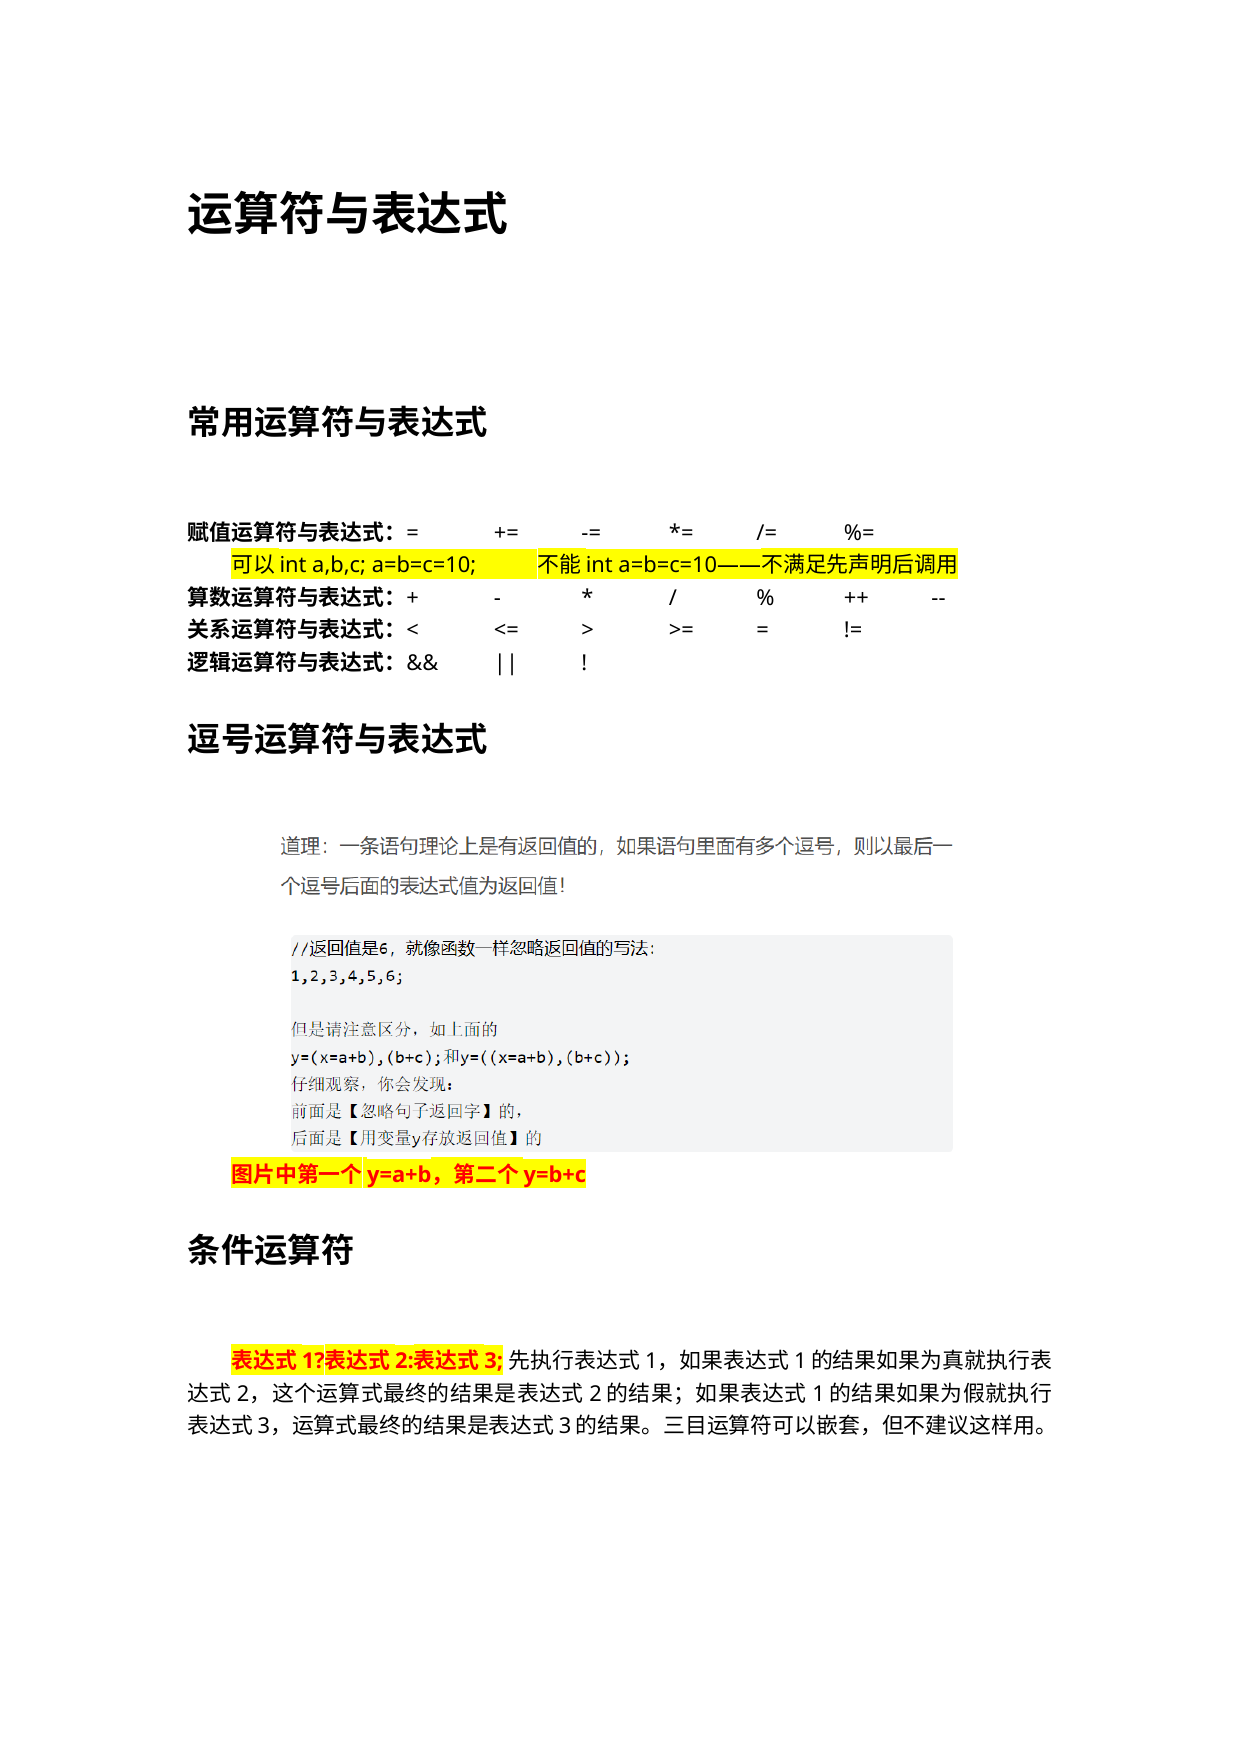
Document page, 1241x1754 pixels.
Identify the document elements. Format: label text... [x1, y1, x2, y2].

text 关系运算符与表达式：< <= > >= = != [187, 612, 1053, 644]
text 图片中第一个y=a+b，第二个y=b+c [187, 1156, 1053, 1189]
text 赋值运算符与表达式：= += -= *= /= %= [187, 514, 1053, 547]
subtitle 条件运算符 [187, 1216, 1053, 1281]
text 可以int a,b,c; a=b=c=10; 不能int a=b=c=10——不满足先声明后调用 [187, 547, 1053, 579]
text 算数运算符与表达式：+ - * / % ++ -- [187, 579, 1053, 612]
subtitle 运算符与表达式 [187, 162, 1053, 259]
text 逻辑运算符与表达式：&& || ! [187, 644, 1053, 677]
picture [279, 831, 961, 1152]
text 表达式1?表达式2:表达式3; 先执行表达式1，如果表达式1的结果如果为真就执行表达式2，这个运算式最终的结果是表达式2的结果；如果表达式1的结果如果为假就执行表达式3，运算式最终的结果是表达式3的结果。三目运算符可以嵌套，但不建议这样用。 [187, 1343, 1053, 1441]
subtitle 常用运算符与表达式 [187, 387, 1053, 452]
subtitle 逗号运算符与表达式 [187, 704, 1053, 769]
